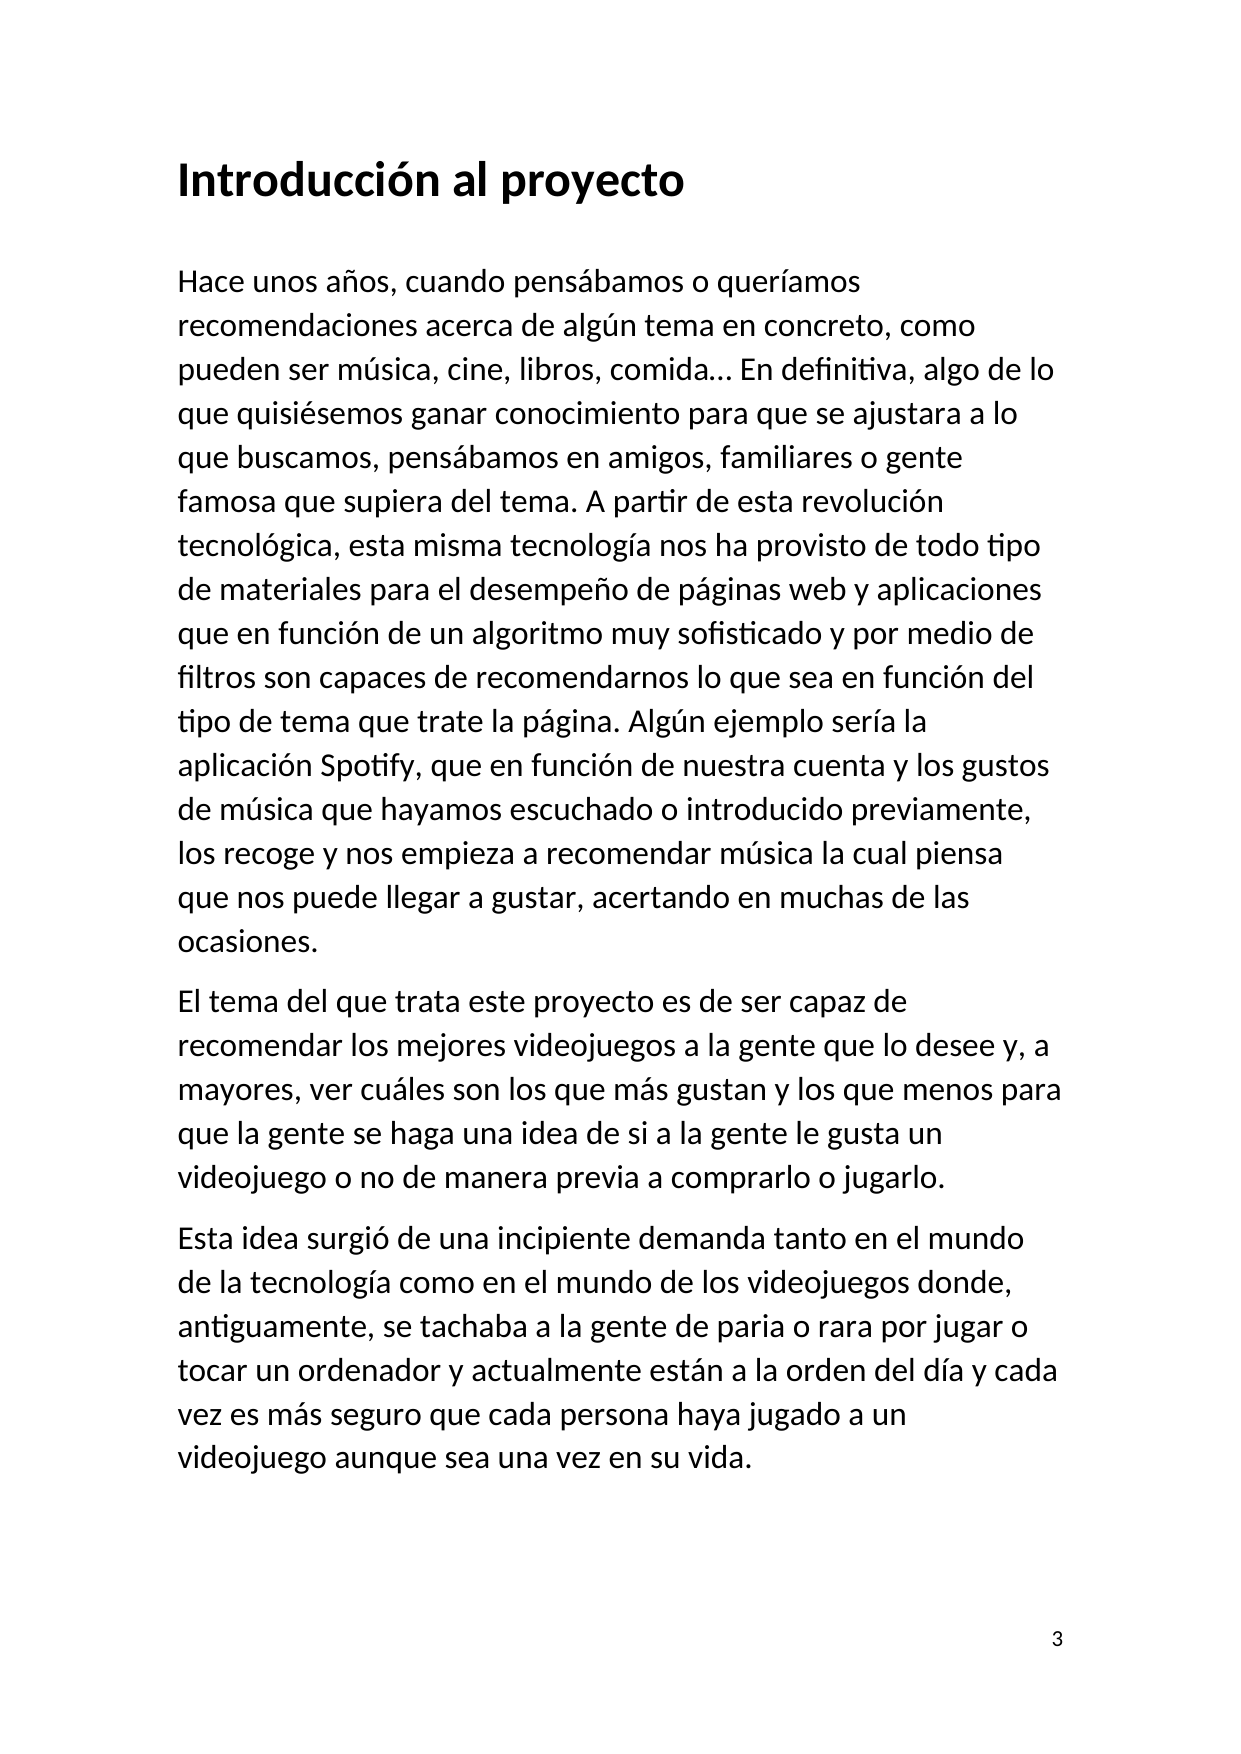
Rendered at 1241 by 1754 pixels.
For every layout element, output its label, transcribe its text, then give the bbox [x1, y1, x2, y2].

subtitle Introducción al proyecto [177, 148, 1063, 209]
text El tema del que trata este proyecto es de ser capaz de recomendar los mejores videojuegos a la gente que lo desee y, a mayores, ver cuáles son los que más gustan y los que menos para que la gente se haga una idea de si a la gente le gusta un videojuego o no de manera previa a comprarlo o jugarlo. [177, 980, 1063, 1197]
text Esta idea surgió de una incipiente demanda tanto en el mundo de la tecnología como en el mundo de los videojuegos donde, antiguamente, se tachaba a la gente de paria o rara por jugar o tocar un ordenador y actualmente están a la orden del día y cada vez es más seguro que cada persona haya jugado a un videojuego aunque sea una vez en su vida. [177, 1217, 1063, 1477]
text Hace unos años, cuando pensábamos o queríamos recomendaciones acerca de algún tema en concreto, como pueden ser música, cine, libros, comida… En definitiva, algo de lo que quisiésemos ganar conocimiento para que se ajustara a lo que buscamos, pensábamos en amigos, familiares o gente famosa que supiera del tema. A partir de esta revolución tecnológica, esta misma tecnología nos ha provisto de todo tipo de materiales para el desempeño de páginas web y aplicaciones que en función de un algoritmo muy sofisticado y por medio de filtros son capaces de recomendarnos lo que sea en función del tipo de tema que trate la página. Algún ejemplo sería la aplicación Spotify, que en función de nuestra cuenta y los gustos de música que hayamos escuchado o introducido previamente, los recoge y nos empieza a recomendar música la cual piensa que nos puede llegar a gustar, acertando en muchas de las ocasiones. [177, 260, 1063, 960]
